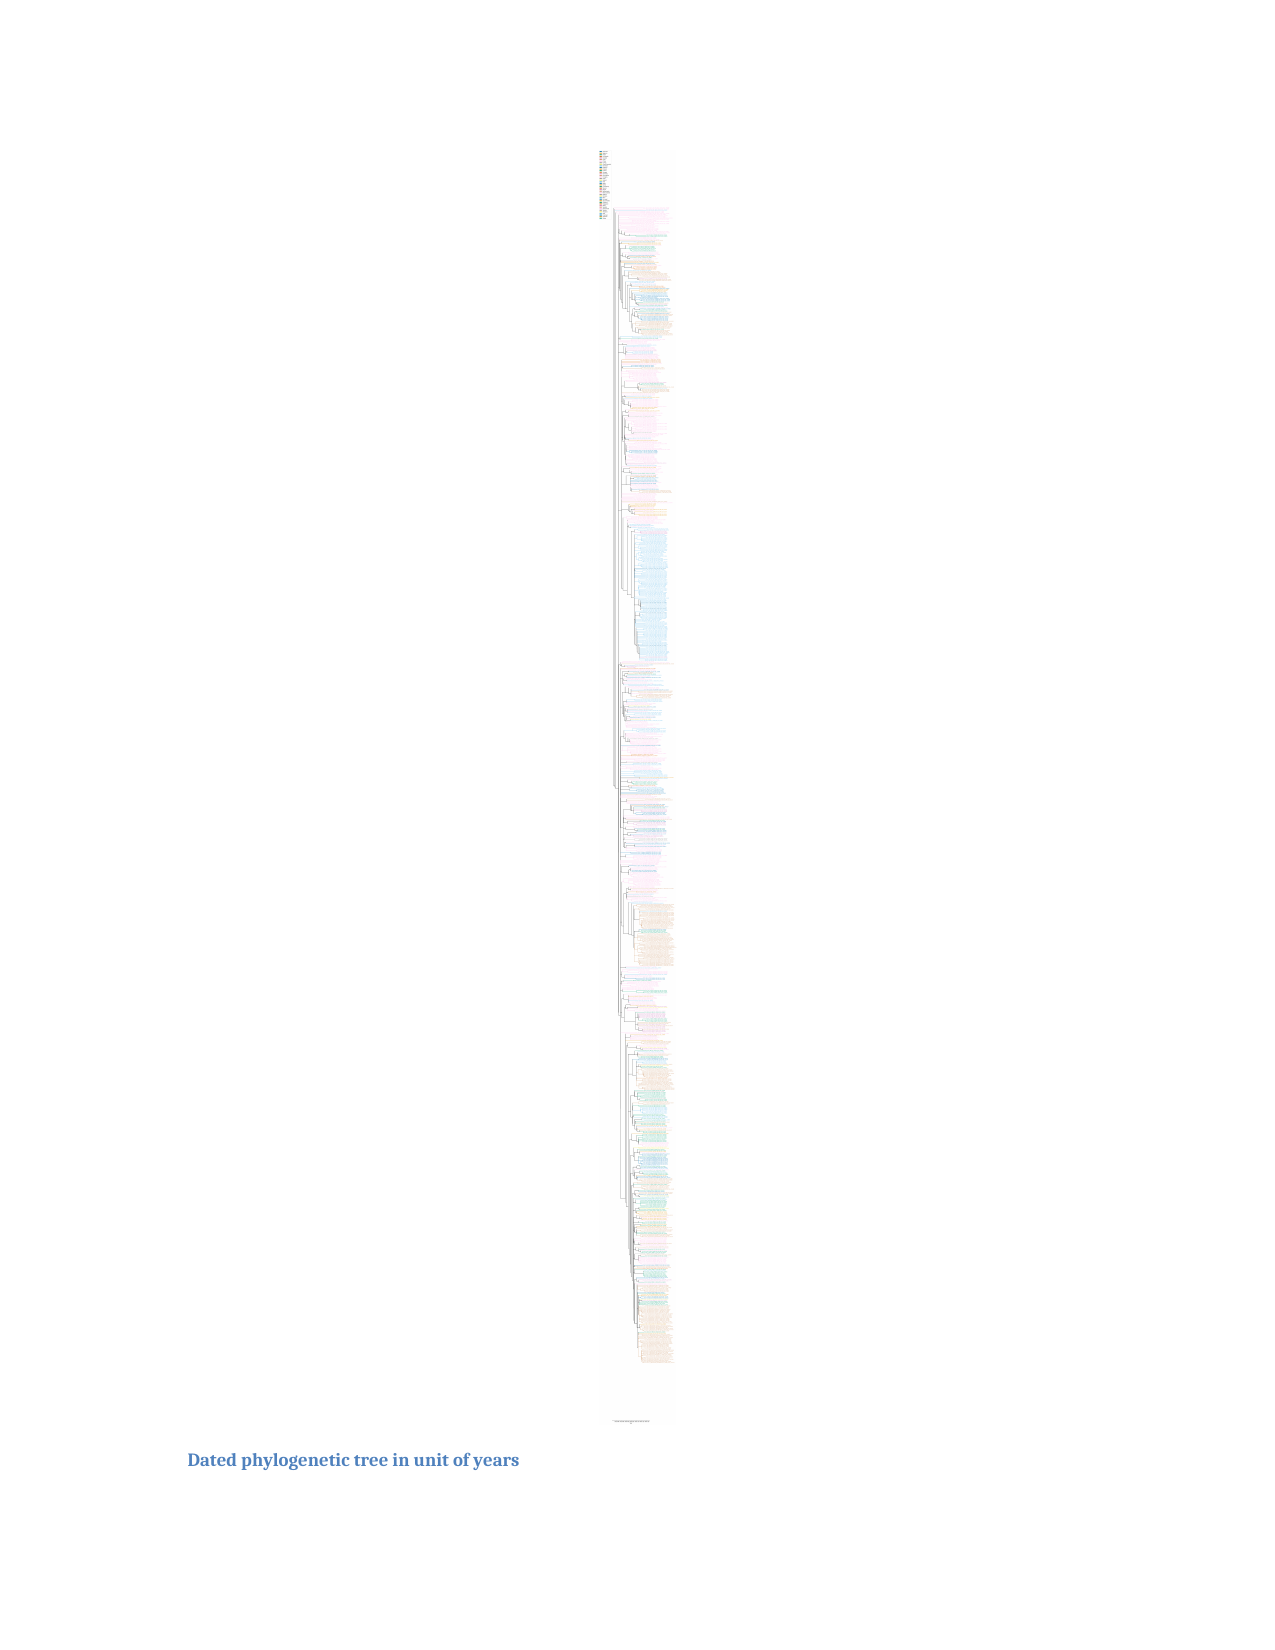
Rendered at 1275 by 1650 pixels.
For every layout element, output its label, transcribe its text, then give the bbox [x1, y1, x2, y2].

picture [598, 150, 677, 1425]
text Dated phylogenetic tree in unit of years [187, 1450, 1087, 1471]
